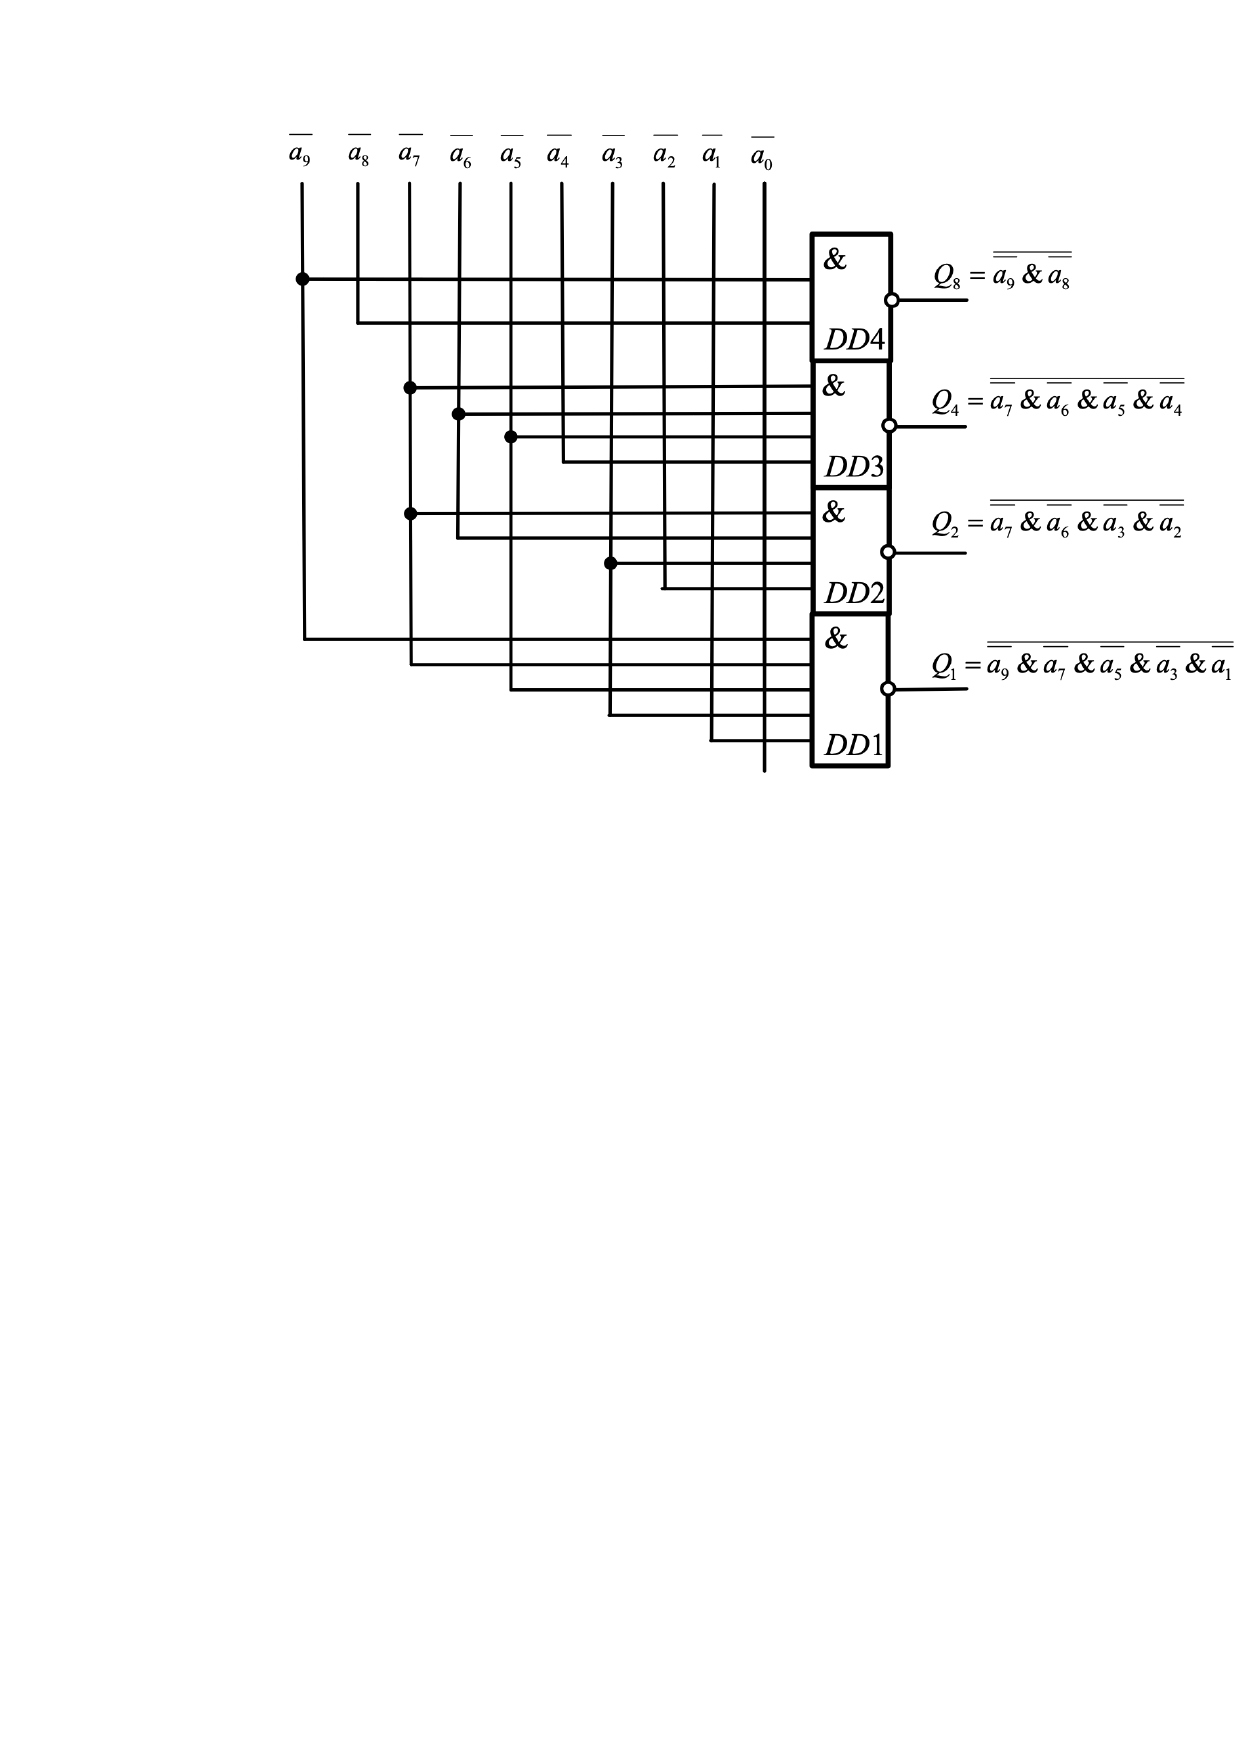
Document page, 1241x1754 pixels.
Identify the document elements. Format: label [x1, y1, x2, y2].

picture [269, 118, 1241, 777]
